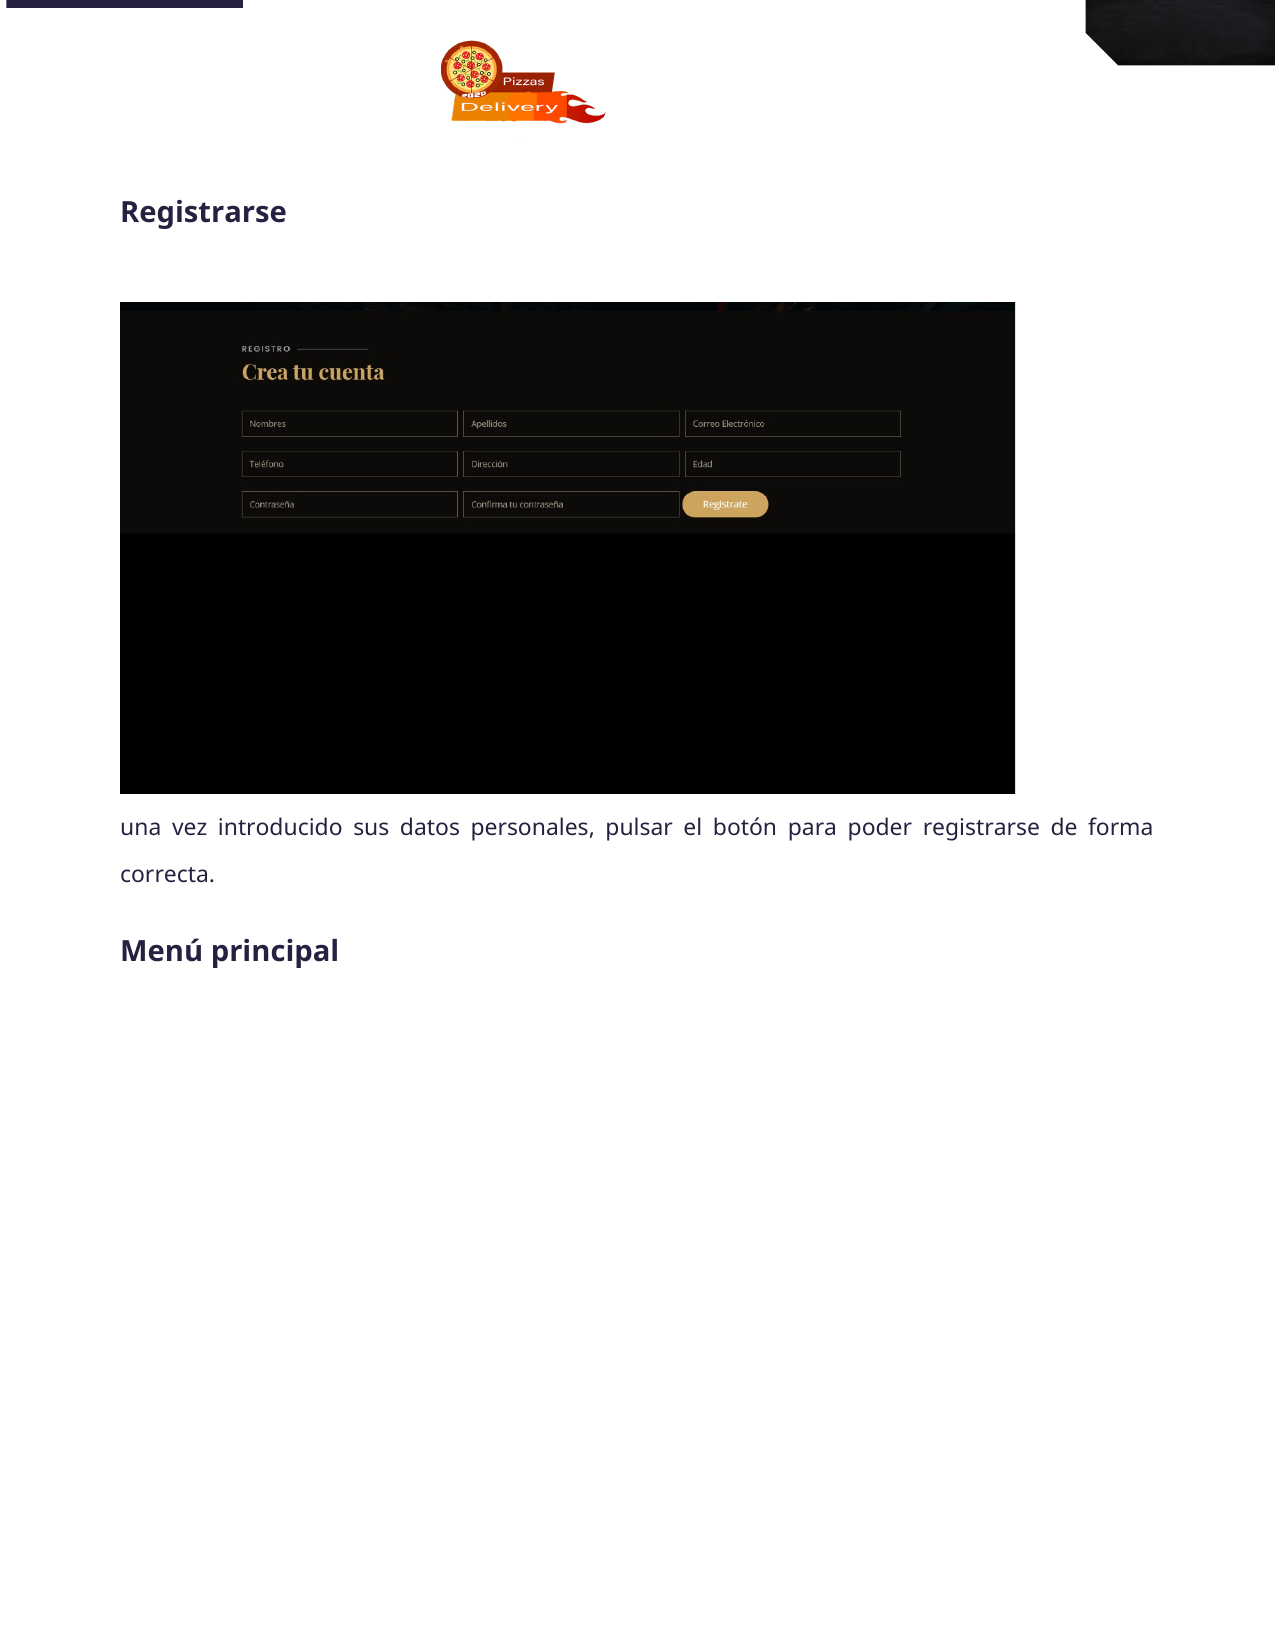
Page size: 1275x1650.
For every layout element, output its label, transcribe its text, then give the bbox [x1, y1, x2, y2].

picture [434, 34, 607, 144]
picture [120, 302, 1016, 794]
subtitle Registrarse [120, 192, 1155, 231]
text una vez introducido sus datos personales, pulsar el botón para poder registrarse de forma correcta. [120, 811, 1155, 889]
picture [1085, 0, 1275, 66]
subtitle Menú principal [120, 930, 1155, 969]
